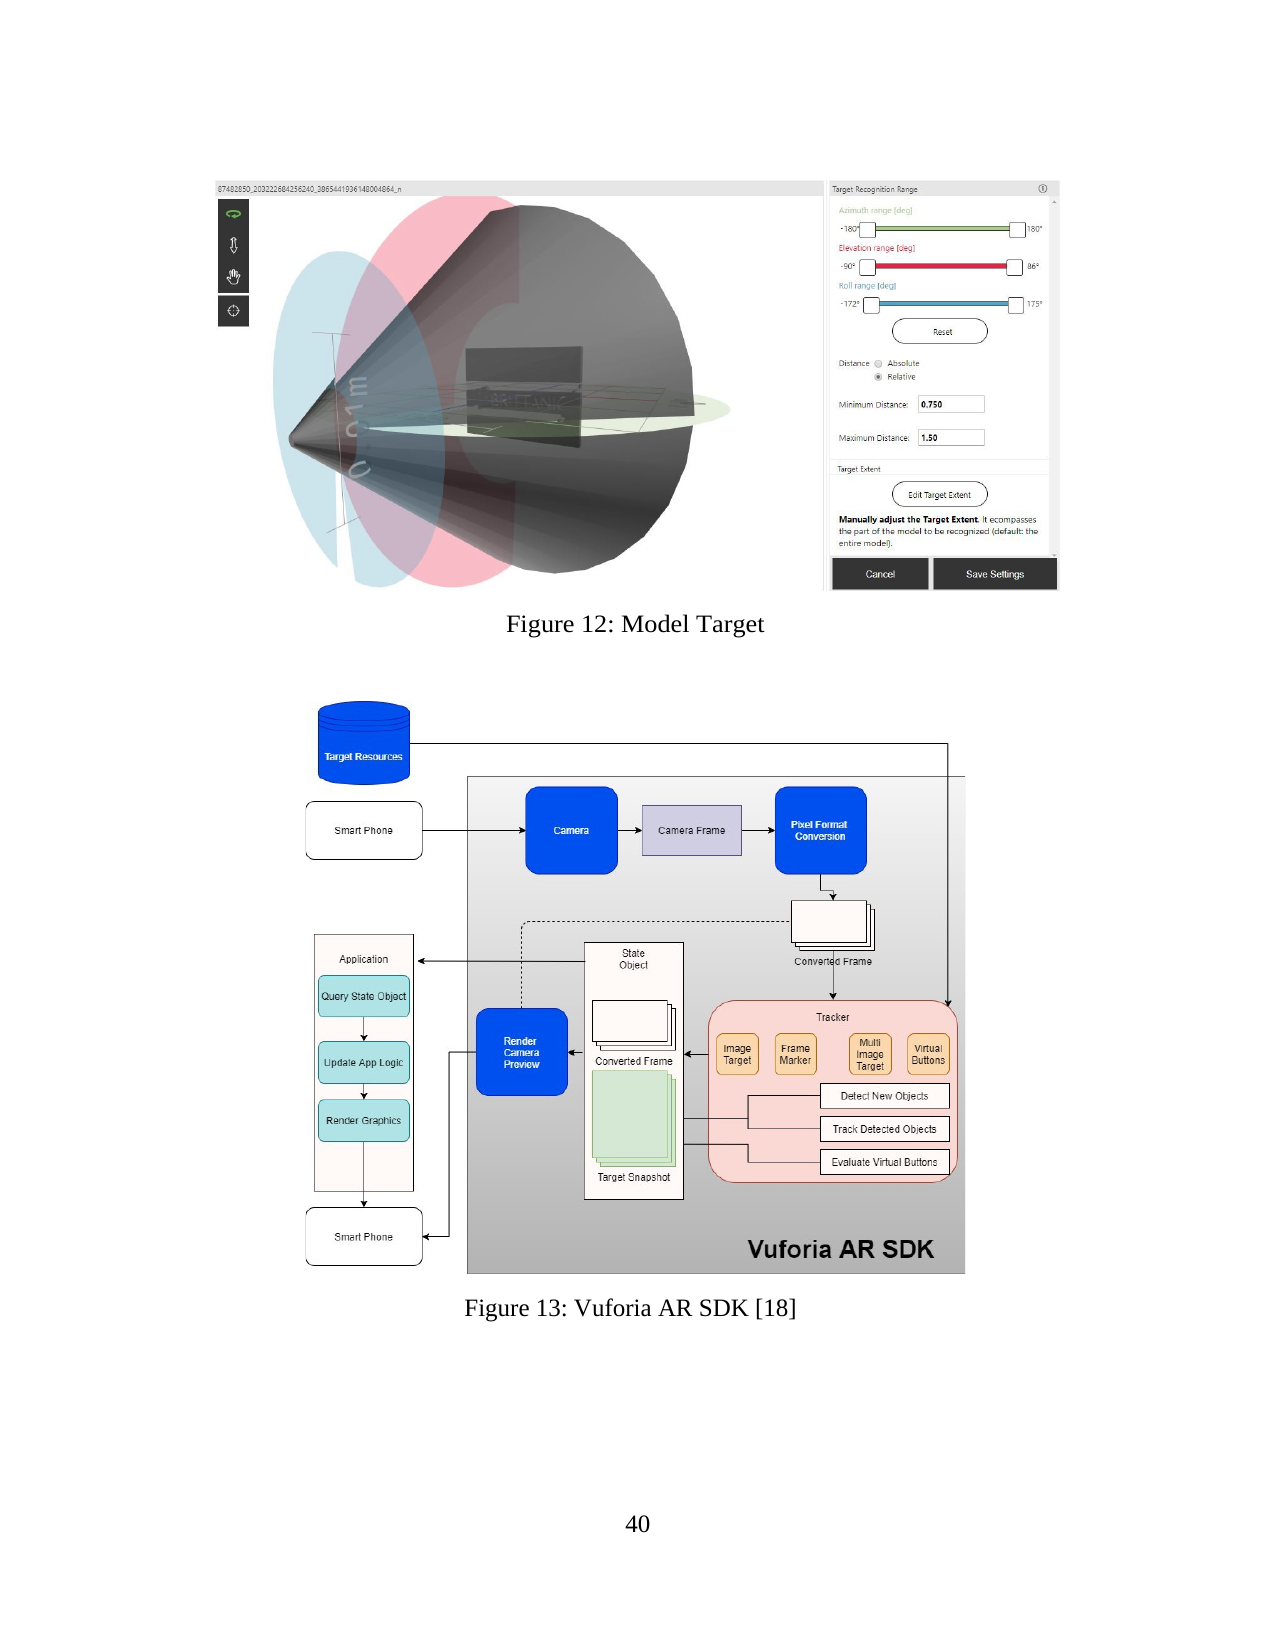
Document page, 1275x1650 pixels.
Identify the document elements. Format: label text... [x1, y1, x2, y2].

text Figure 12: Model Target [506, 609, 1275, 638]
text Figure 13: Vuforia AR SDK [18] [464, 1293, 1275, 1322]
picture [215, 180, 1060, 591]
picture [305, 701, 965, 1274]
